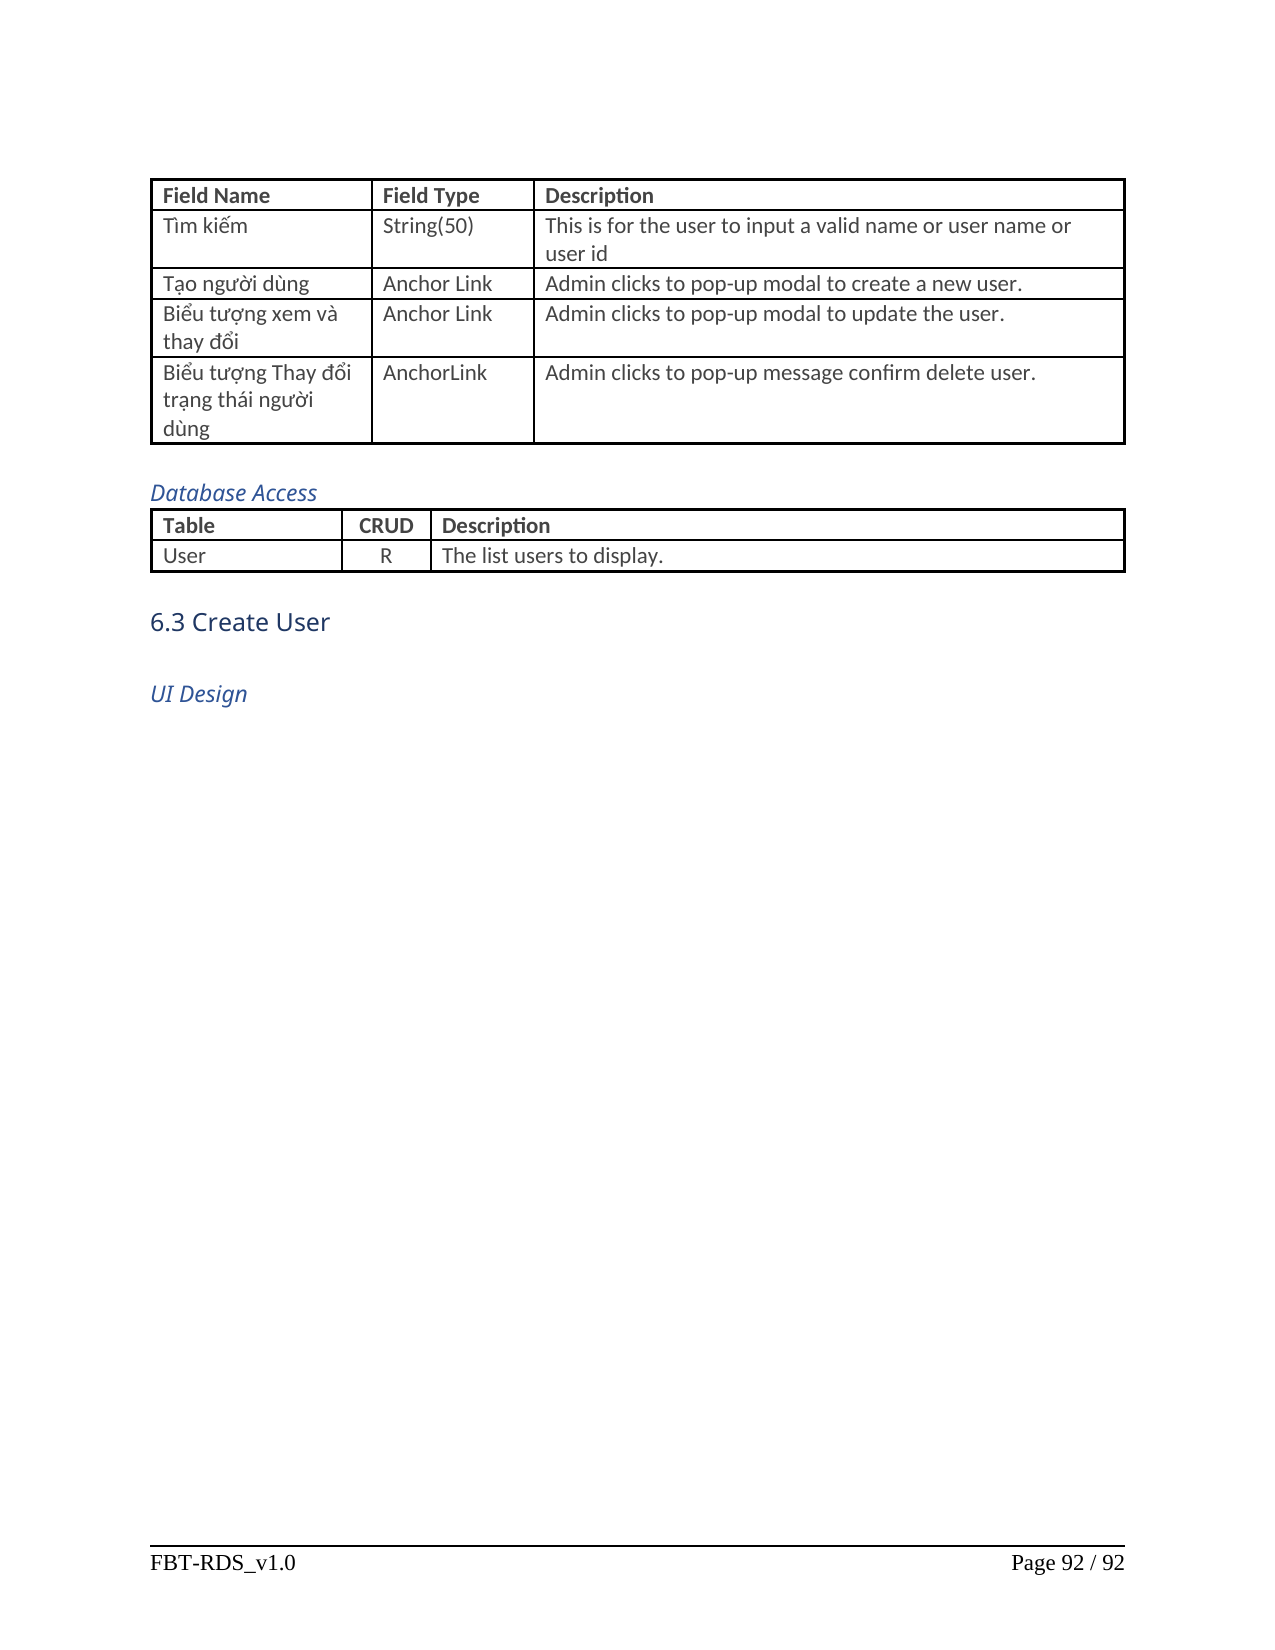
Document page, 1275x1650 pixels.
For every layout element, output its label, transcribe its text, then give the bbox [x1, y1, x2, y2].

subtitle UI Design [150, 678, 1125, 710]
subtitle Database Access [150, 477, 1125, 508]
subtitle 6.3 Create User [150, 605, 1125, 639]
